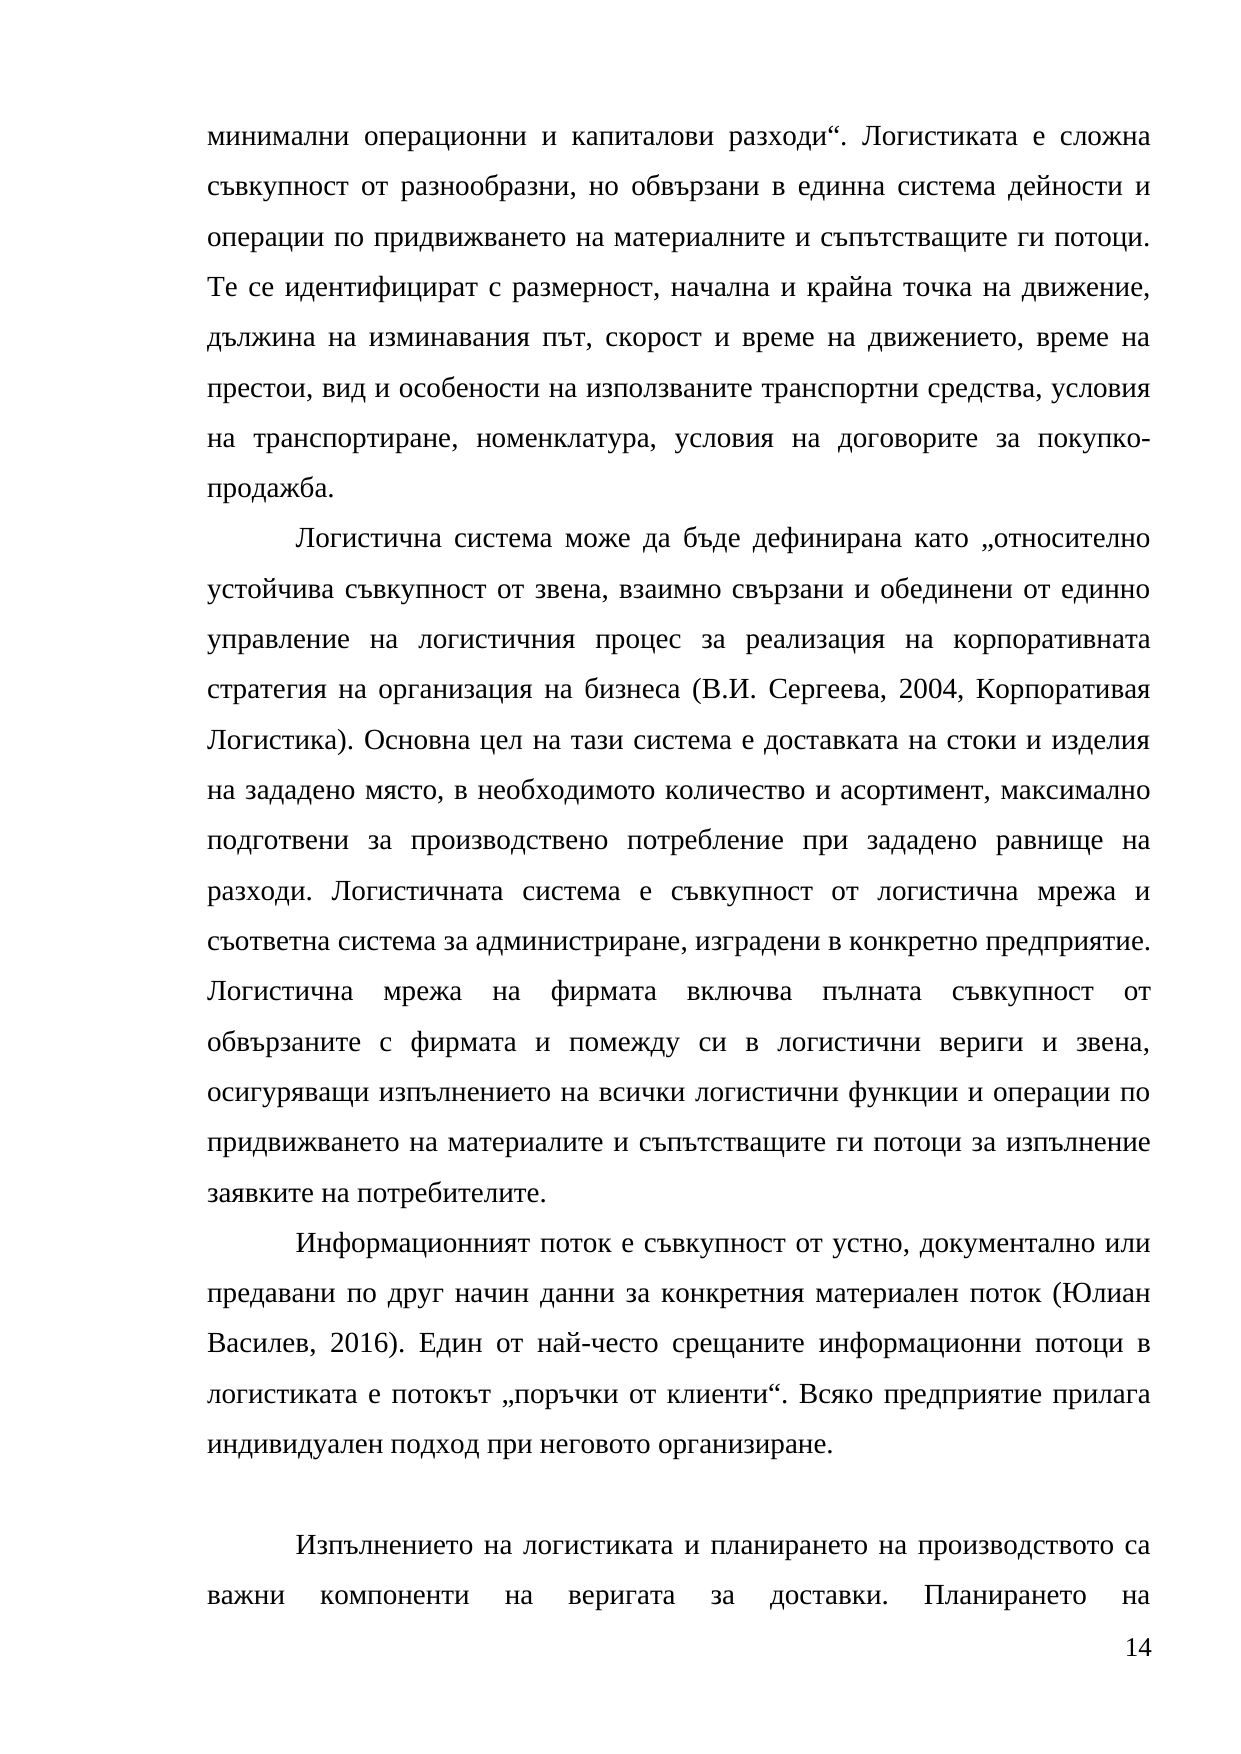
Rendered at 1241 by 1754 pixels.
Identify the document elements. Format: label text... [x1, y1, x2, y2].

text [207, 118, 1152, 504]
text Логистична система може да бъде дефинирана като „относително устойчива съвкупност от звена, взаимно свързани и обединени от единно управление на логистичния процес за реализация на корпоративната стратегия на организация на бизнеса (В.И. Сергеева, 2004, Корпоративая Логистика). Основна цел на тази система е доставката на стоки и изделия на зададено място, в необходимото количество и асортимент, максимално подготвени за производствено потребление при зададено равнище на разходи. Логистичната система е съвкупност от логистична мрежа и съответна система за администриране, изградени в конкретно предприятие. Логистична мрежа на фирмата включва пълната съвкупност от обвързаните с фирмата и помежду си в логистични вериги и звена, осигуряващи изпълнението на всички логистични функции и операции по придвижването на материалите и съпътстващите ги потоци за изпълнение заявките на потребителите. [207, 521, 1152, 1208]
text Информационният поток е съвкупност от устно, документално или предавани по друг начин данни за конкретния материален поток (Юлиан Василев, 2016). Един от най-често срещаните информационни потоци в логистиката е потокът „поръчки от клиенти“. Всяко предприятие прилага индивидуален подход при неговото организиране. [207, 1225, 1152, 1460]
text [207, 1527, 1152, 1611]
